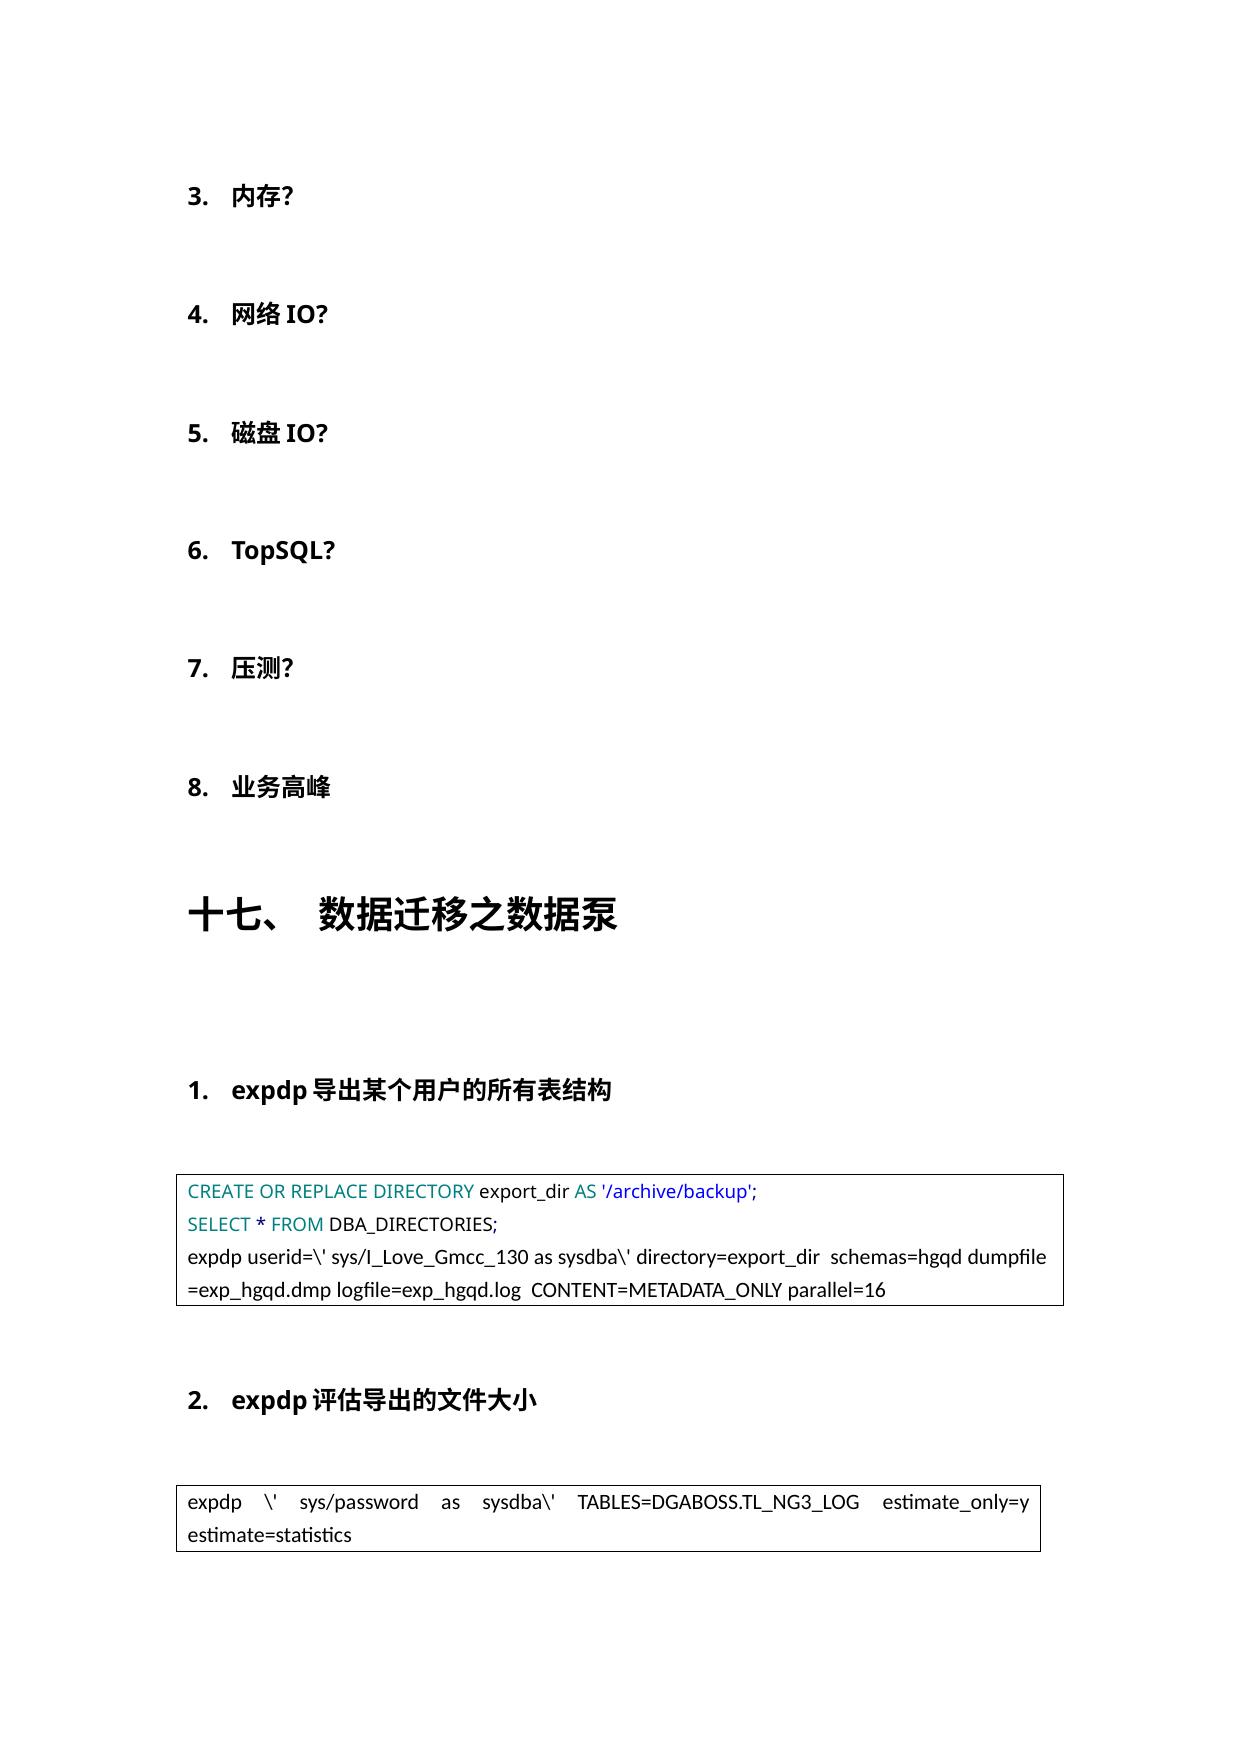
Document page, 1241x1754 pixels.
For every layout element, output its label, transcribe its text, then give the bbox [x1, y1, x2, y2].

subtitle 网络IO? [187, 281, 1053, 346]
table_header expdp \' sys/password as sysdba\' TABLES=DGABOSS.TL_NG3_LOG estimate_only=y estimate=statistics [177, 1486, 1040, 1551]
subtitle expdp评估导出的文件大小 [187, 1366, 1053, 1431]
table_header CREATE OR REPLACE DIRECTORY export_dir AS '/archive/backup'; SELECT * FROM DBA_DIRECTORIES; expdp userid=\' sys/I_Love_Gmcc_130 as sysdba\' directory=export_dir schemas=hgqd dumpfile=exp_hgqd.dmp logfile=exp_hgqd.log CONTENT=METADATA_ONLY parallel=16 [177, 1175, 1063, 1305]
subtitle expdp导出某个用户的所有表结构 [187, 1056, 1053, 1121]
subtitle 内存？ [187, 162, 1053, 227]
subtitle 业务高峰 [187, 753, 1053, 818]
subtitle 数据迁移之数据泵 [187, 880, 1053, 945]
subtitle 磁盘IO? [187, 399, 1053, 464]
subtitle 压测？ [187, 634, 1053, 699]
subtitle TopSQL? [187, 518, 1053, 583]
